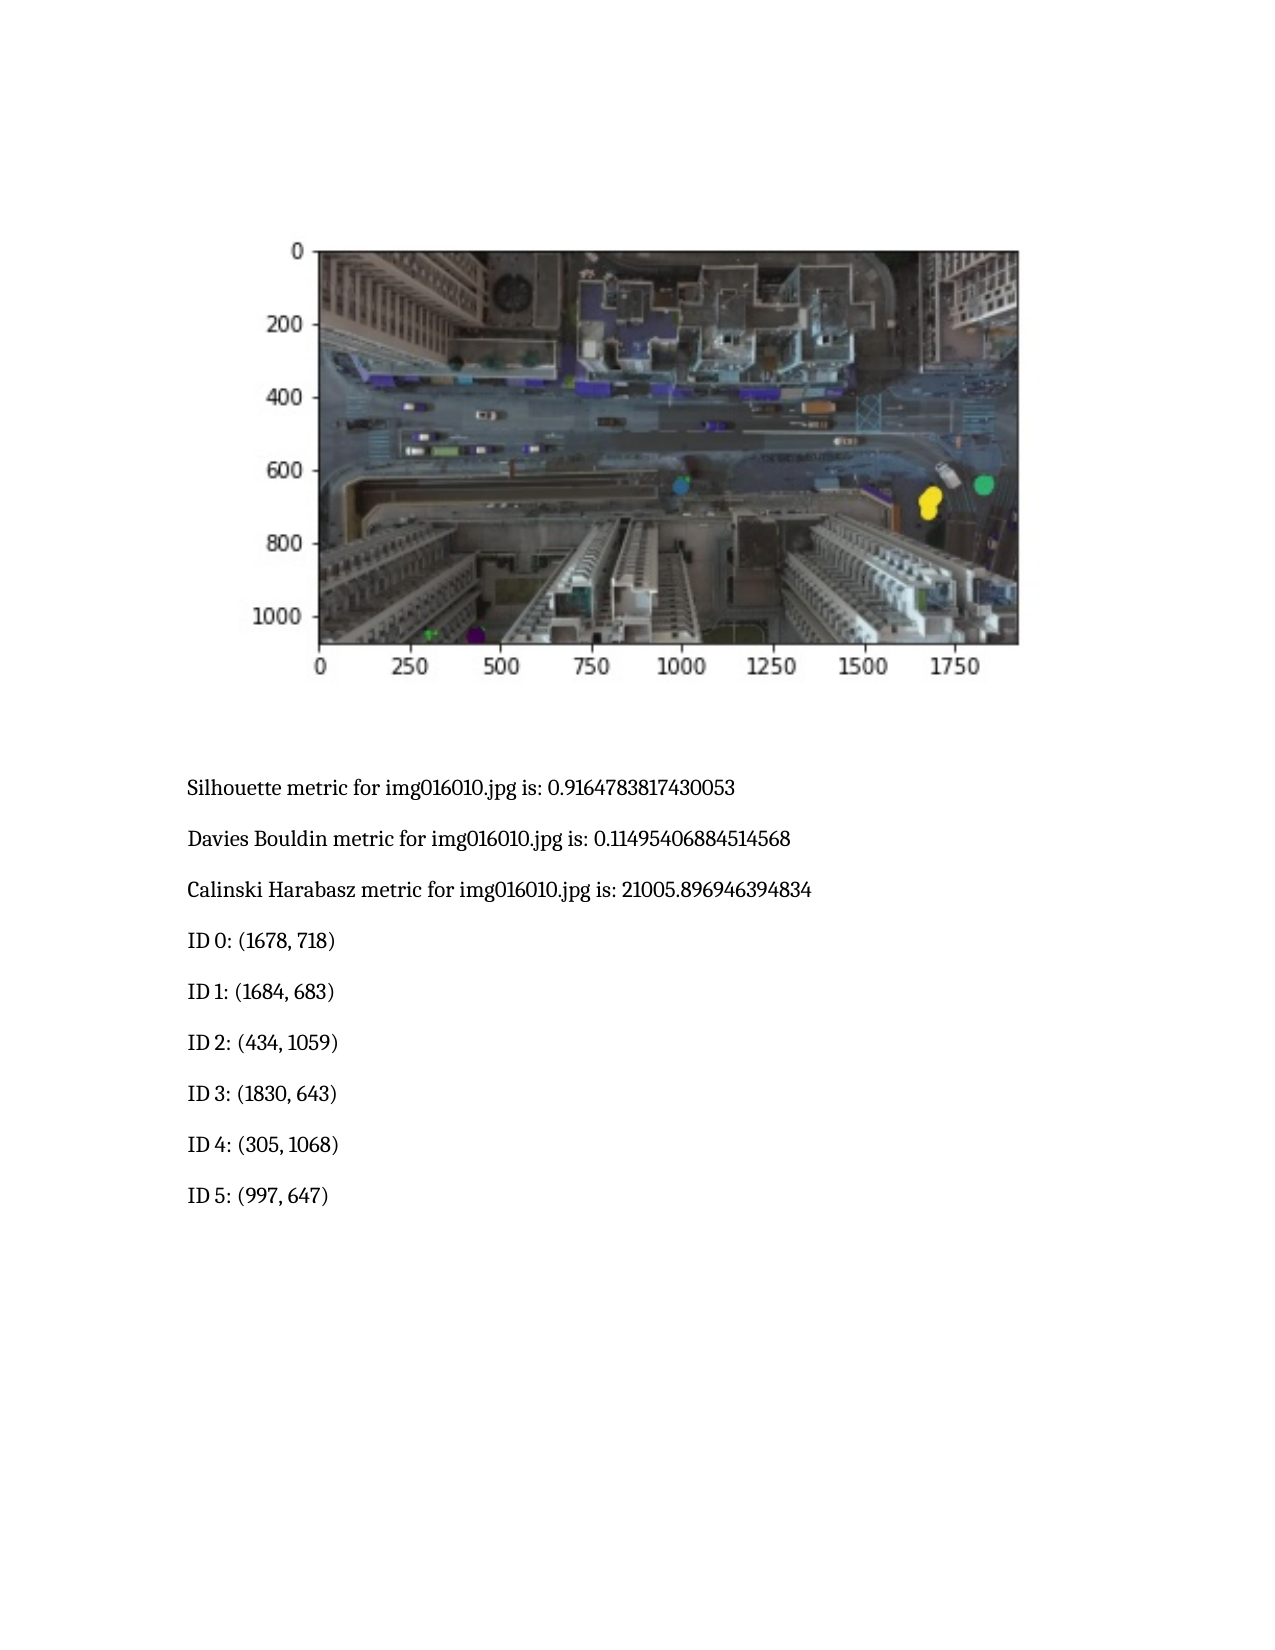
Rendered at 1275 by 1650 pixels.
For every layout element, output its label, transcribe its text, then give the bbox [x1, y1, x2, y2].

text Silhouette metric for img016010.jpg is: 0.9164783817430053 [187, 775, 1087, 801]
text ID 0: (1678, 718) [187, 928, 1087, 954]
text ID 3: (1830, 643) [187, 1081, 1087, 1107]
text ID 2: (434, 1059) [187, 1030, 1087, 1056]
text ID 1: (1684, 683) [187, 979, 1087, 1005]
text Calinski Harabasz metric for img016010.jpg is: 21005.896946394834 [187, 877, 1087, 903]
picture [206, 150, 1107, 750]
text Davies Bouldin metric for img016010.jpg is: 0.11495406884514568 [187, 826, 1087, 852]
text ID 5: (997, 647) [187, 1183, 1087, 1209]
text ID 4: (305, 1068) [187, 1132, 1087, 1158]
